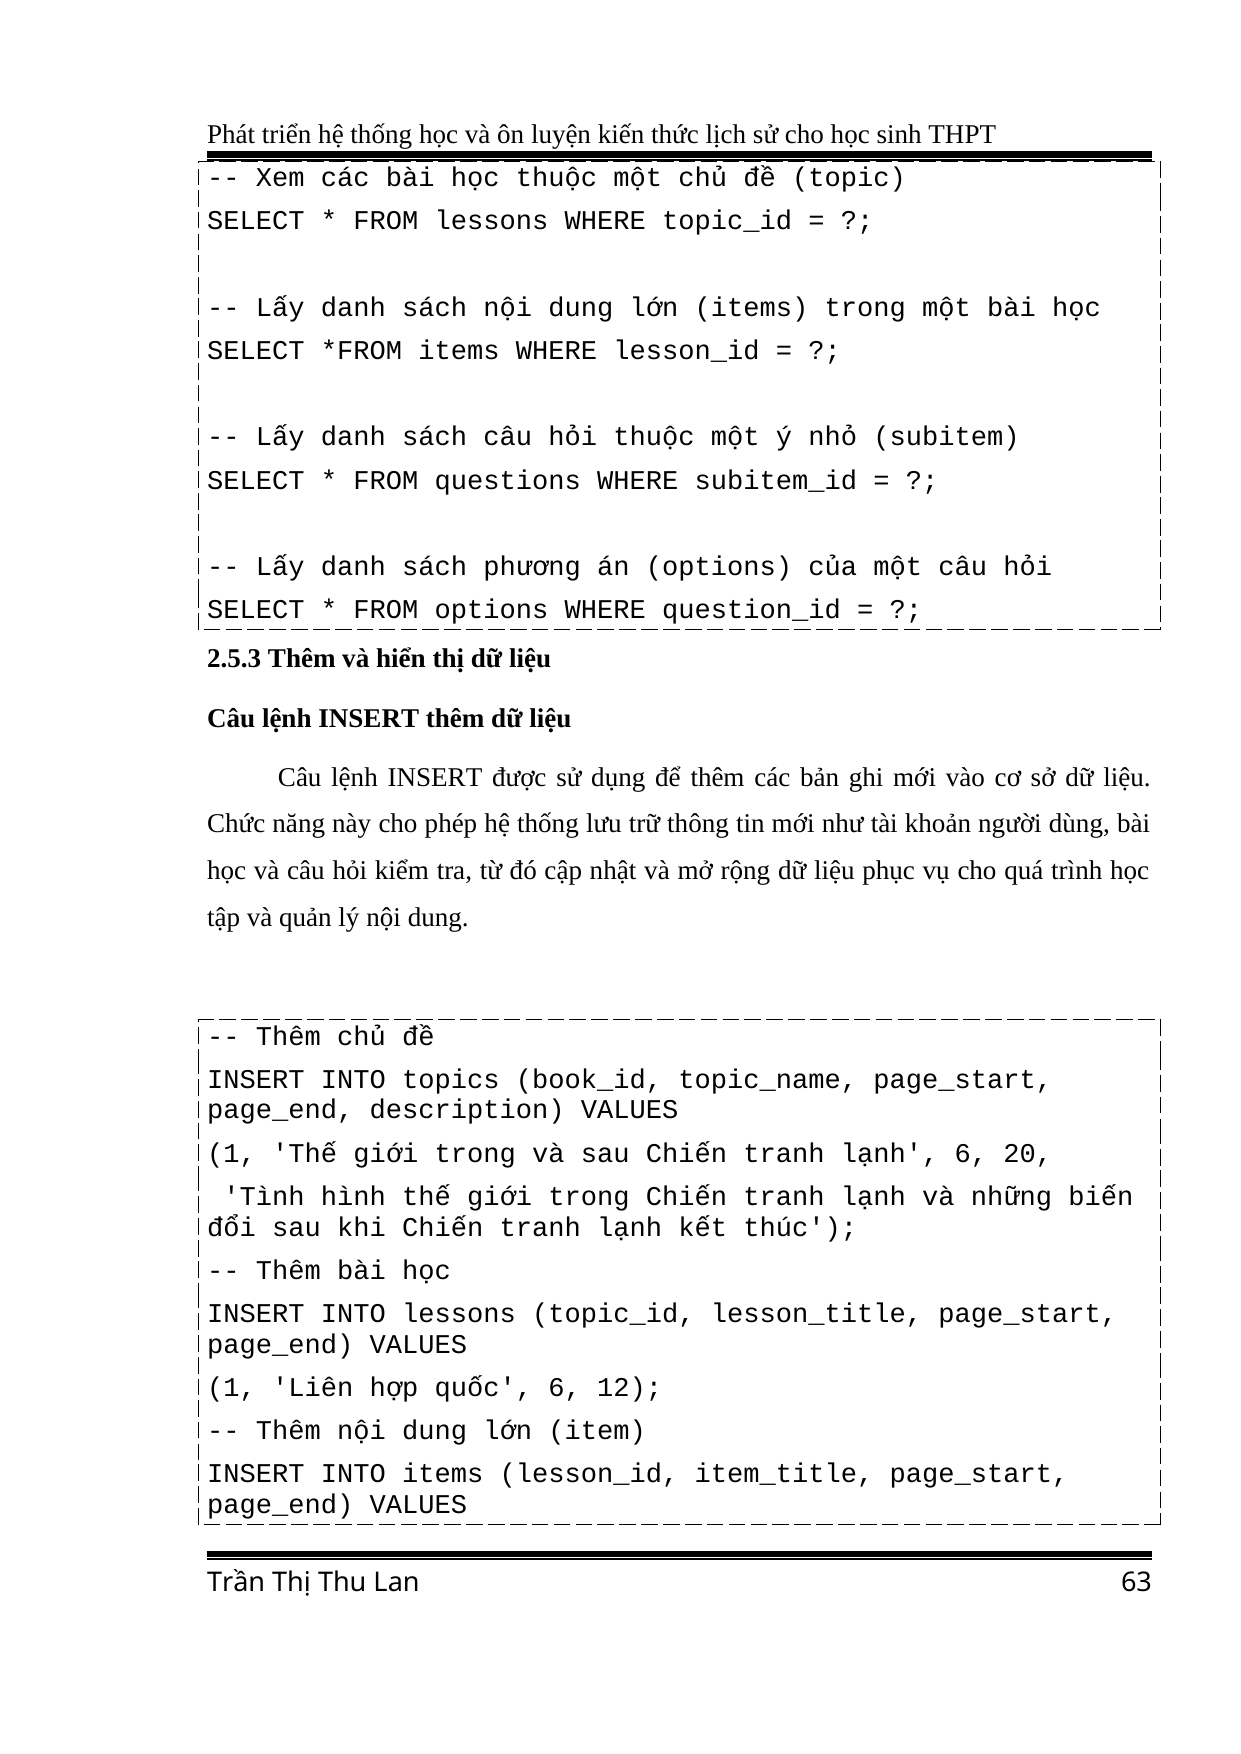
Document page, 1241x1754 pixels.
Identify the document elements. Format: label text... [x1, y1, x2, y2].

text -- Thêm nội dung lớn (item) [197, 1414, 1161, 1448]
text 'Tình hình thế giới trong Chiến tranh lạnh và những biến đổi sau khi Chiến tranh lạnh kết thúc'); [197, 1179, 1161, 1244]
text (1, 'Liên hợp quốc', 6, 12); [197, 1371, 1161, 1404]
text (1, 'Thế giới trong và sau Chiến tranh lạnh', 6, 20, [197, 1136, 1161, 1170]
text -- Lấy danh sách câu hỏi thuộc một ý nhỏ (subitem) [197, 420, 1161, 454]
text Câu lệnh INSERT được sử dụng để thêm các bản ghi mới vào cơ sở dữ liệu. Chức năng này cho phép hệ thống lưu trữ thông tin mới như tài khoản người dùng, bài học và câu hỏi kiểm tra, từ đó cập nhật và mở rộng dữ liệu phục vụ cho quá trình học tập và quản lý nội dung. [207, 761, 1152, 932]
text SELECT *FROM items WHERE lesson_id = ?; [197, 334, 1161, 367]
text -- Thêm bài học [197, 1253, 1161, 1287]
text Câu lệnh INSERT thêm dữ liệu [207, 702, 1152, 733]
text INSERT INTO lessons (topic_id, lesson_title, page_start, page_end) VALUES [197, 1297, 1161, 1361]
text INSERT INTO topics (book_id, topic_name, page_start, page_end, description) VALUES [197, 1062, 1161, 1127]
text SELECT * FROM lessons WHERE topic_id = ?; [197, 204, 1161, 238]
text SELECT * FROM questions WHERE subitem_id = ?; [197, 463, 1161, 497]
text -- Thêm chủ đề [197, 1019, 1161, 1053]
text -- Xem các bài học thuộc một chủ đề (topic) [197, 161, 1161, 194]
text INSERT INTO items (lesson_id, item_title, page_start, page_end) VALUES [197, 1457, 1161, 1525]
subtitle Thêm và hiển thị dữ liệu [207, 642, 1152, 674]
text SELECT * FROM options WHERE question_id = ?; [197, 593, 1161, 630]
text -- Lấy danh sách phương án (options) của một câu hỏi [197, 550, 1161, 584]
text -- Lấy danh sách nội dung lớn (items) trong một bài học [197, 290, 1161, 324]
